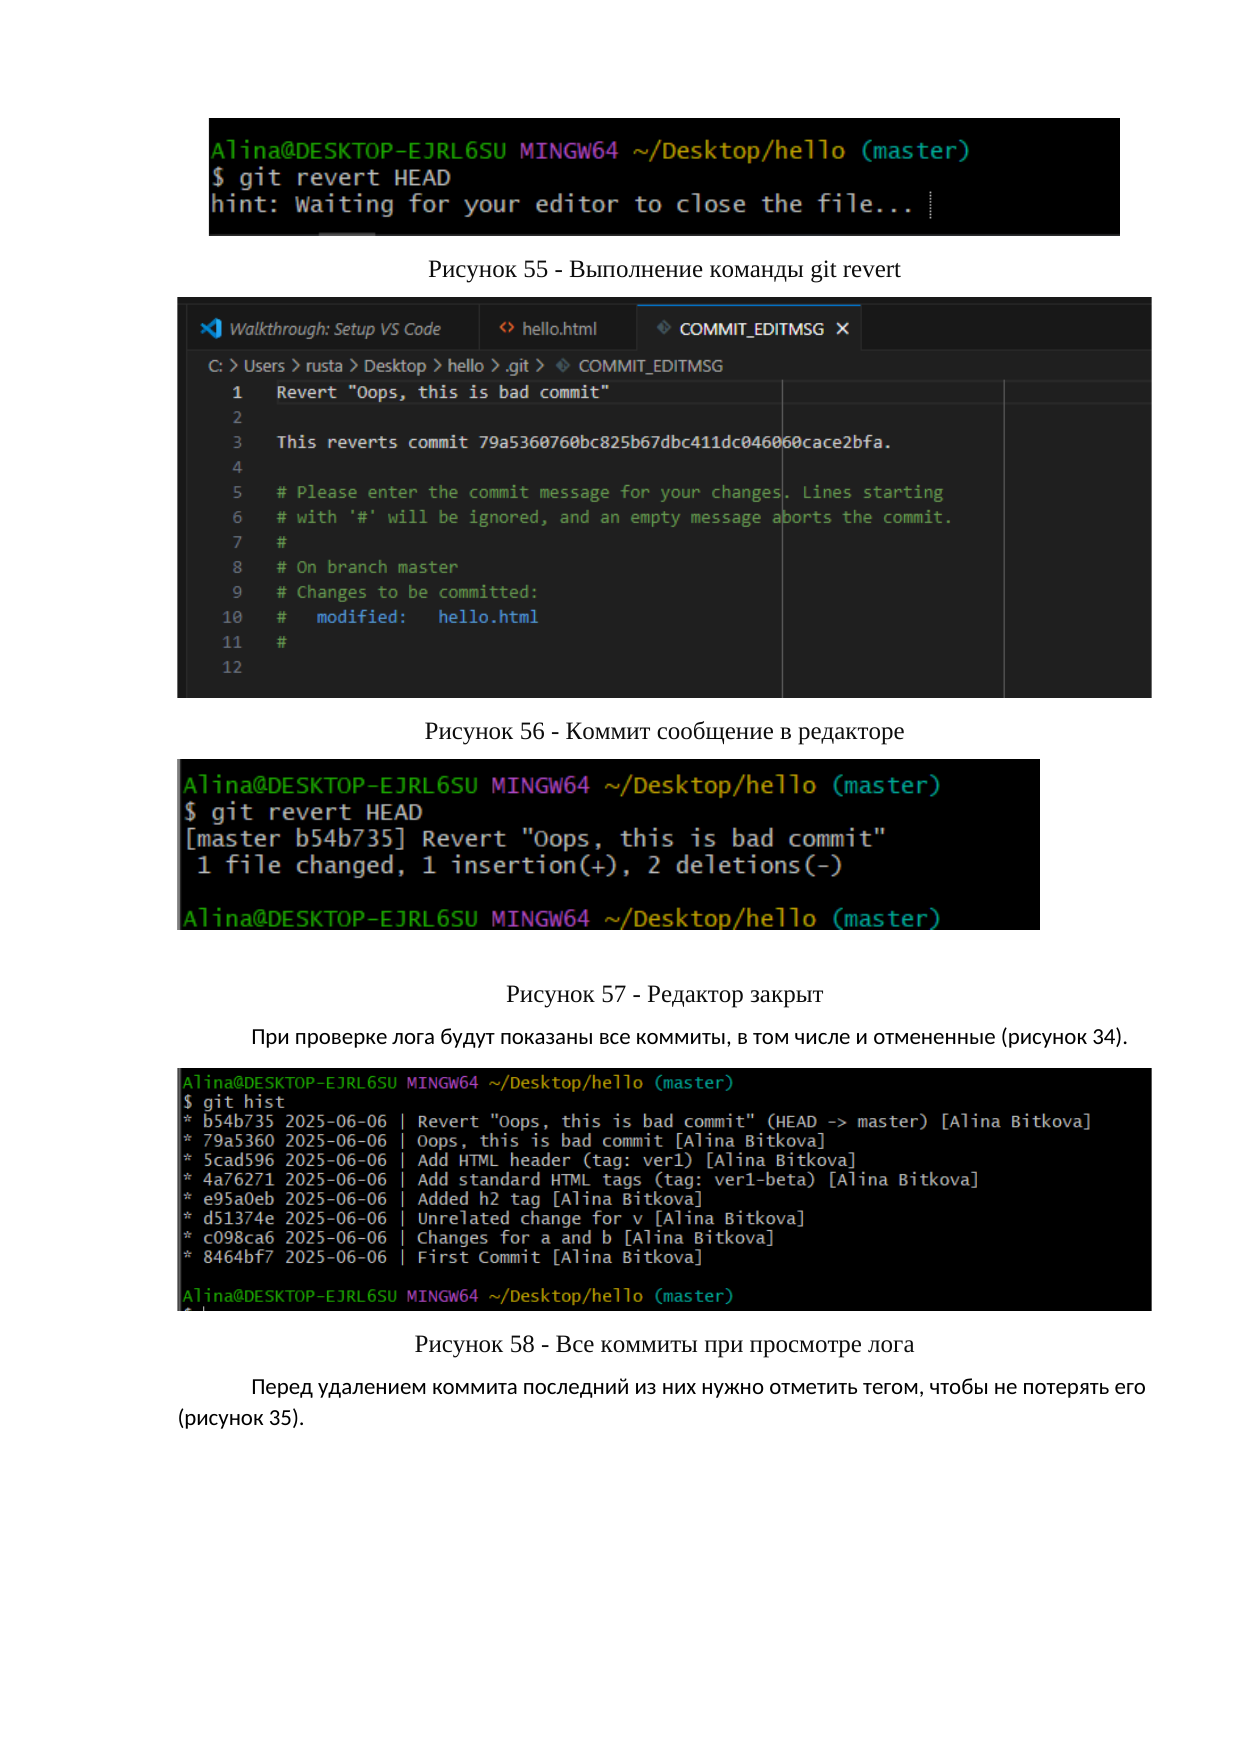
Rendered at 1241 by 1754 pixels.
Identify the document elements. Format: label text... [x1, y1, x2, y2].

text При проверке лога будут показаны все коммиты, в том числе и отмененные (рисунок 34). [177, 1022, 1152, 1050]
picture [208, 118, 1120, 236]
text Рисунок 55 - Выполнение команды git revert [177, 254, 1152, 283]
text Рисунок 58 - Все коммиты при просмотре лога [177, 1329, 1152, 1358]
picture [177, 297, 1152, 698]
text Перед удалением коммита последний из них нужно отметить тегом, чтобы не потерять его (рисунок 35). [177, 1372, 1152, 1431]
picture [177, 759, 1040, 930]
text Рисунок 56 - Коммит сообщение в редакторе [177, 716, 1152, 745]
text Рисунок 57 - Редактор закрыт [177, 979, 1152, 1007]
picture [177, 1068, 1152, 1311]
